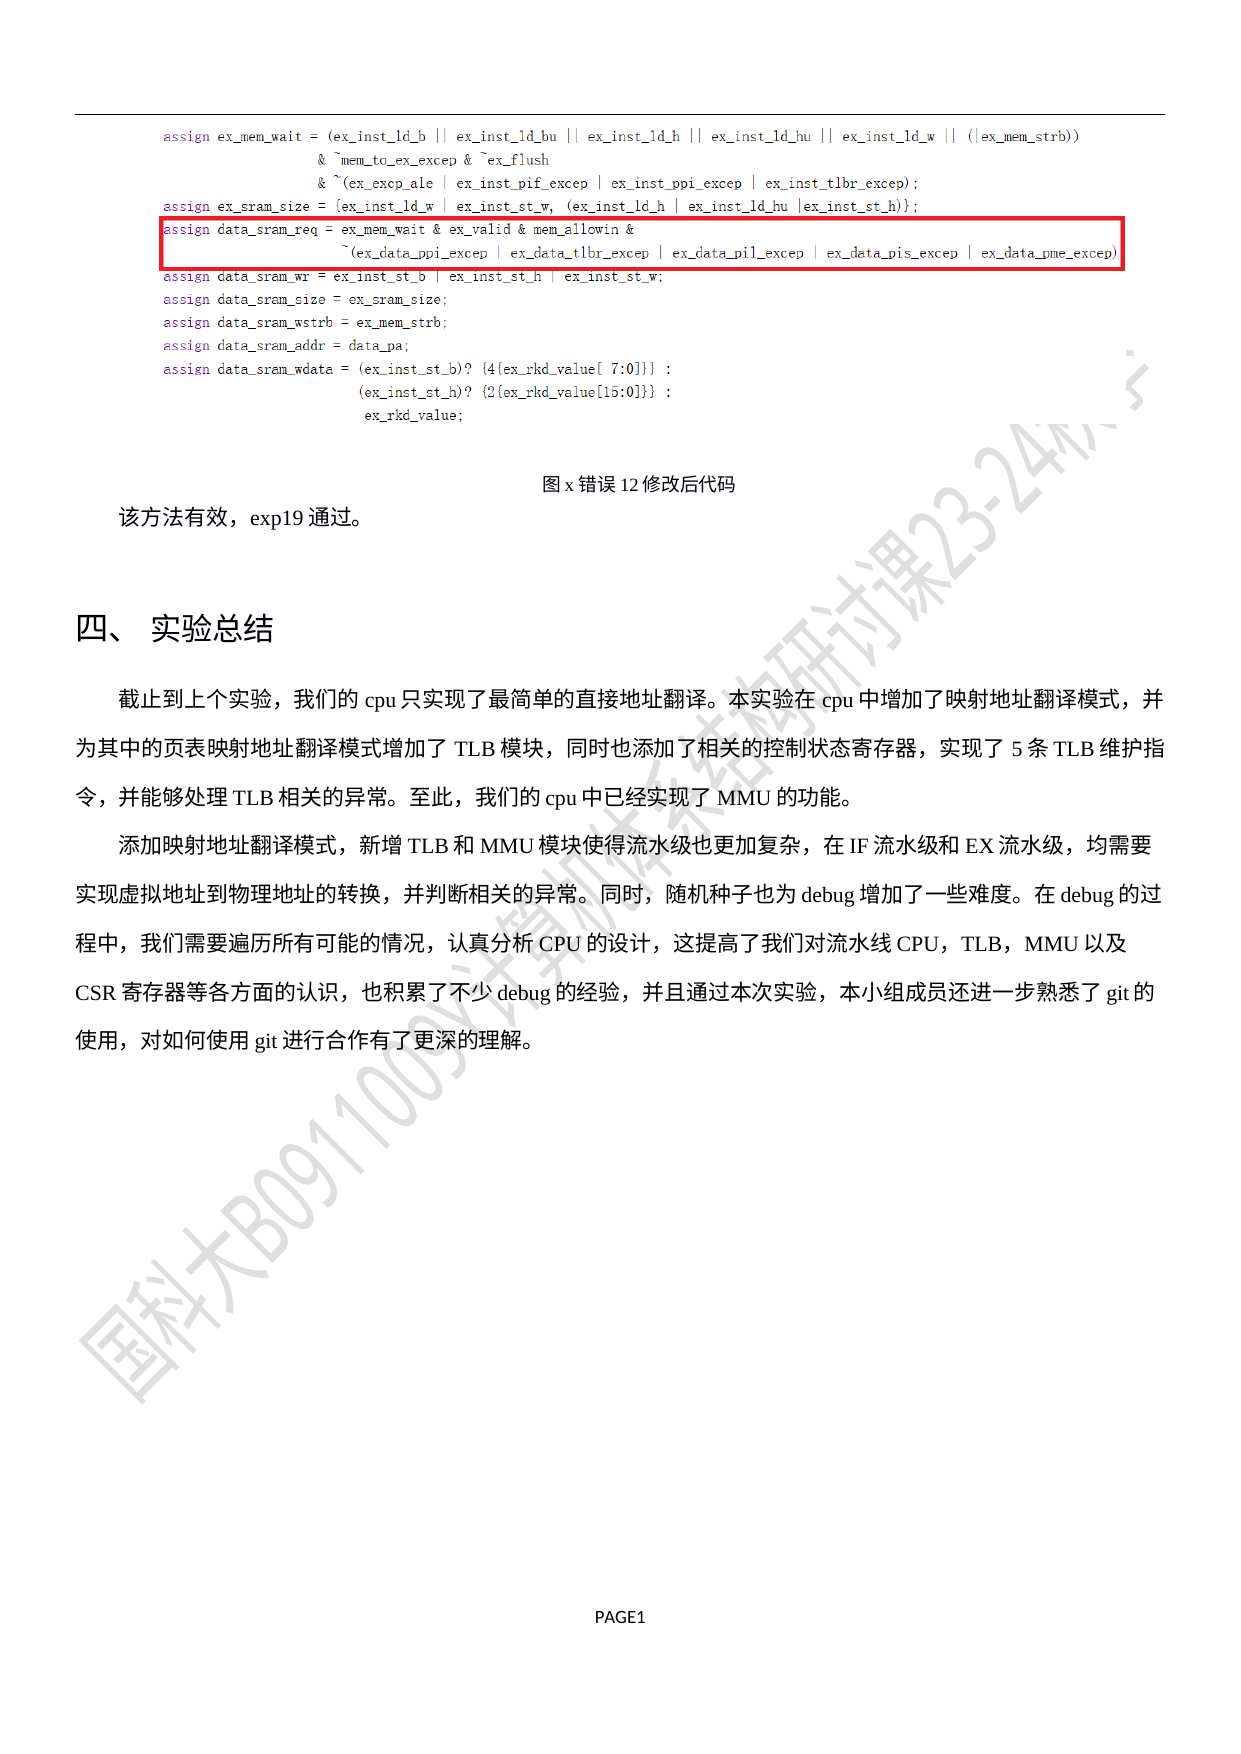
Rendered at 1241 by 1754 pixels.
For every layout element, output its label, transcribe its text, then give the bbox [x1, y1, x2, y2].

text 该方法有效，exp19通过。 [75, 499, 1165, 532]
list 实验总结 [75, 593, 1165, 658]
picture [158, 128, 1126, 424]
text 图x 错误12修改后代码 [75, 467, 1165, 499]
text 添加映射地址翻译模式，新增TLB和MMU模块使得流水级也更加复杂，在IF流水级和EX流水级，均需要实现虚拟地址到物理地址的转换，并判断相关的异常。同时，随机种子也为debug增加了一些难度。在debug的过程中，我们需要遍历所有可能的情况，认真分析CPU的设计，这提高了我们对流水线CPU，TLB，MMU以及CSR寄存器等各方面的认识，也积累了不少debug的经验，并且通过本次实验，本小组成员还进一步熟悉了git的使用，对如何使用git进行合作有了更深的理解。 [75, 828, 1165, 1055]
text 截止到上个实验，我们的cpu只实现了最简单的直接地址翻译。本实验在cpu中增加了映射地址翻译模式，并为其中的页表映射地址翻译模式增加了TLB模块，同时也添加了相关的控制状态寄存器，实现了5条TLB维护指令，并能够处理TLB相关的异常。至此，我们的cpu中已经实现了MMU的功能。 [75, 682, 1165, 812]
